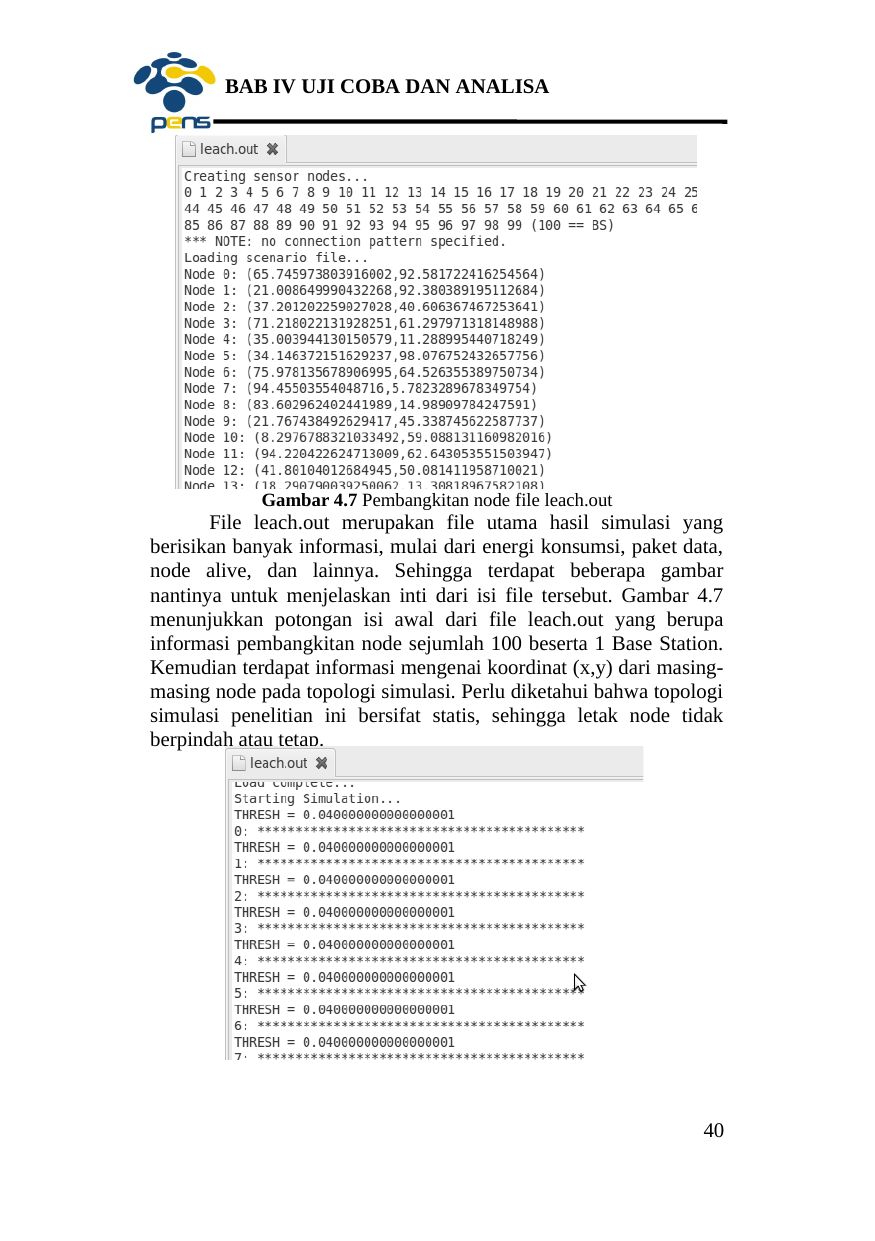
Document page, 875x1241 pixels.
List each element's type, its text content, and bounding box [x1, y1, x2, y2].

text File leach.out merupakan file utama hasil simulasi yang berisikan banyak informasi, mulai dari energi konsumsi, paket data, node alive, dan lainnya. Sehingga terdapat beberapa gambar nantinya untuk menjelaskan inti dari isi file tersebut. Gambar 4.7 menunjukkan potongan isi awal dari file leach.out yang berupa informasi pembangkitan node sejumlah 100 beserta 1 Base Station. Kemudian terdapat informasi mengenai koordinat (x,y) dari masing-masing node pada topologi simulasi. Perlu diketahui bahwa topologi simulasi penelitian ini bersifat statis, sehingga letak node tidak berpindah atau tetap. [150, 510, 724, 751]
text Gambar 4.7 Pembangkitan node file leach.out [150, 489, 724, 510]
picture [131, 50, 226, 139]
